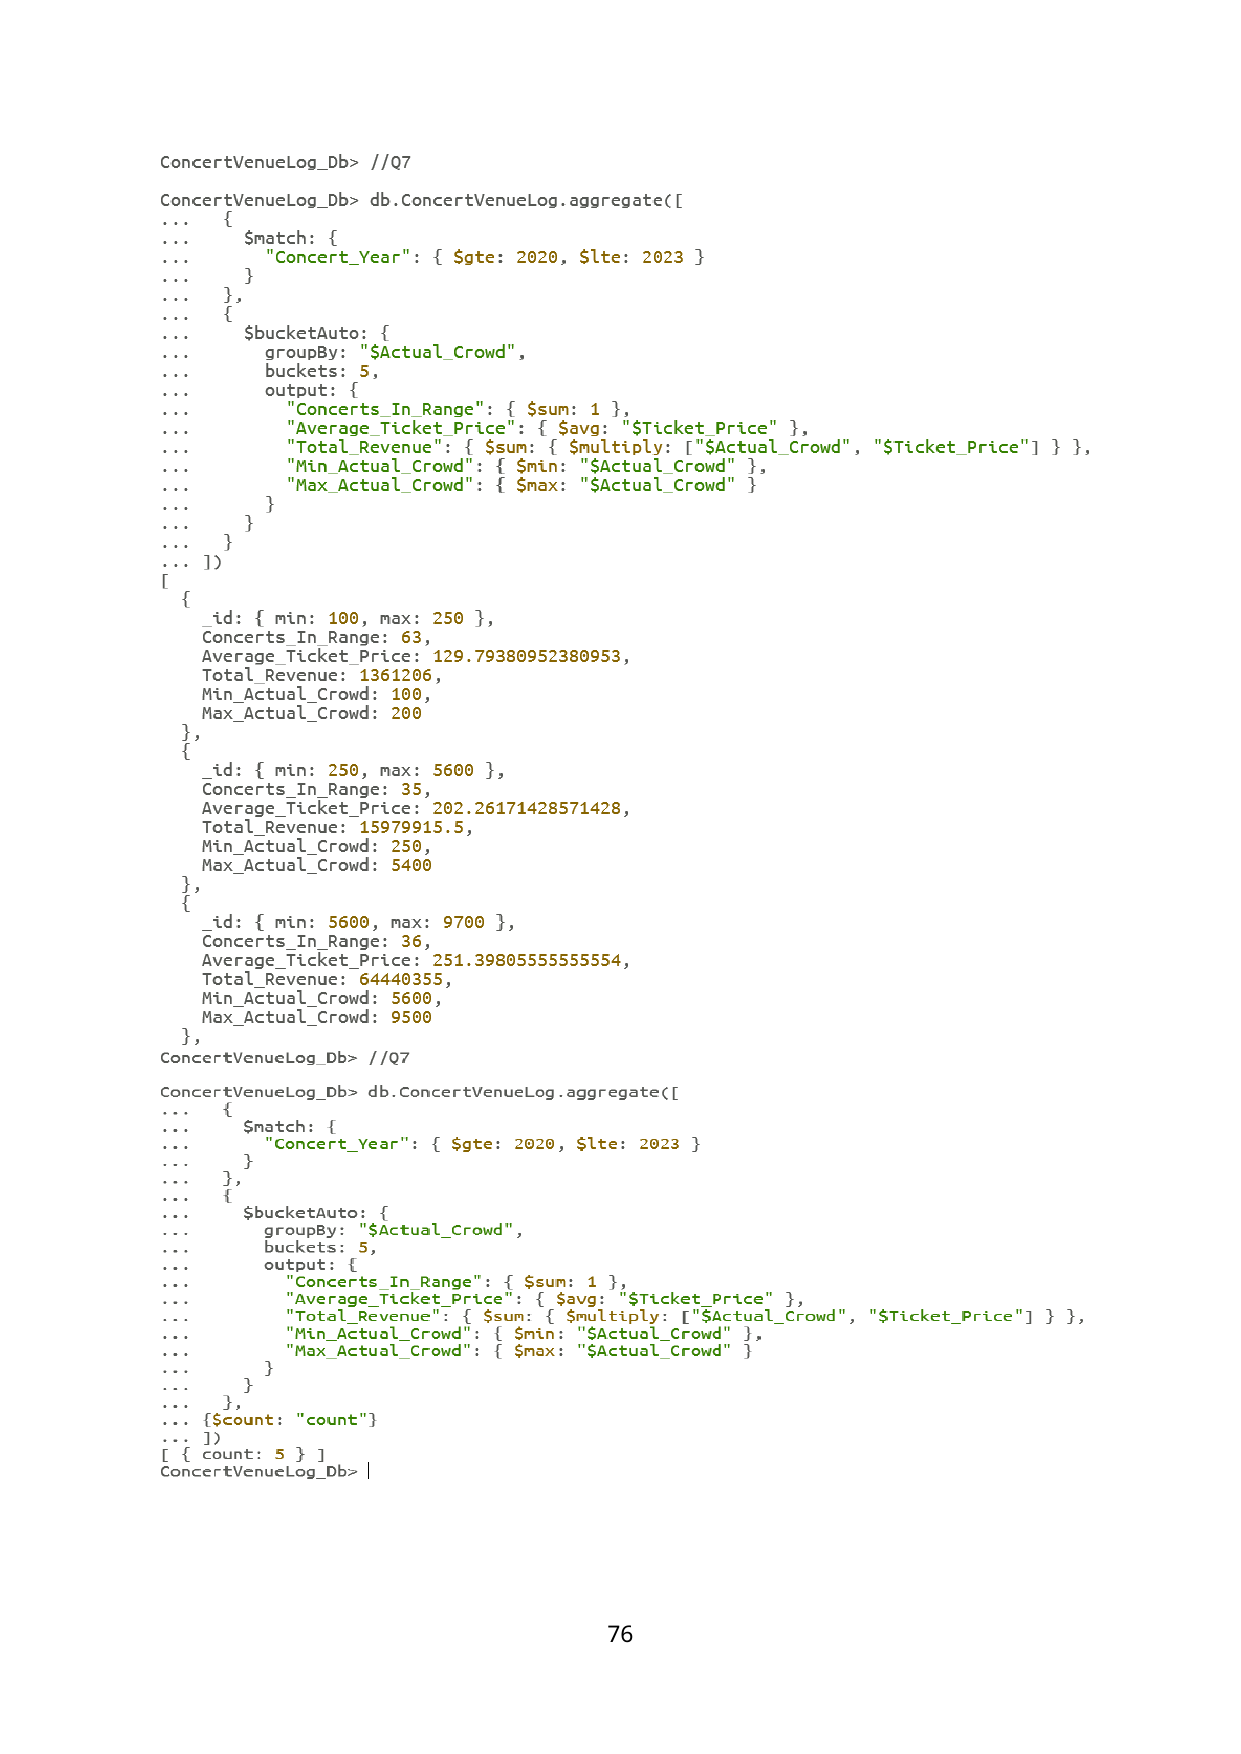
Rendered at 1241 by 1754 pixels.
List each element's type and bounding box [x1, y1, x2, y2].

picture [150, 150, 1091, 1483]
